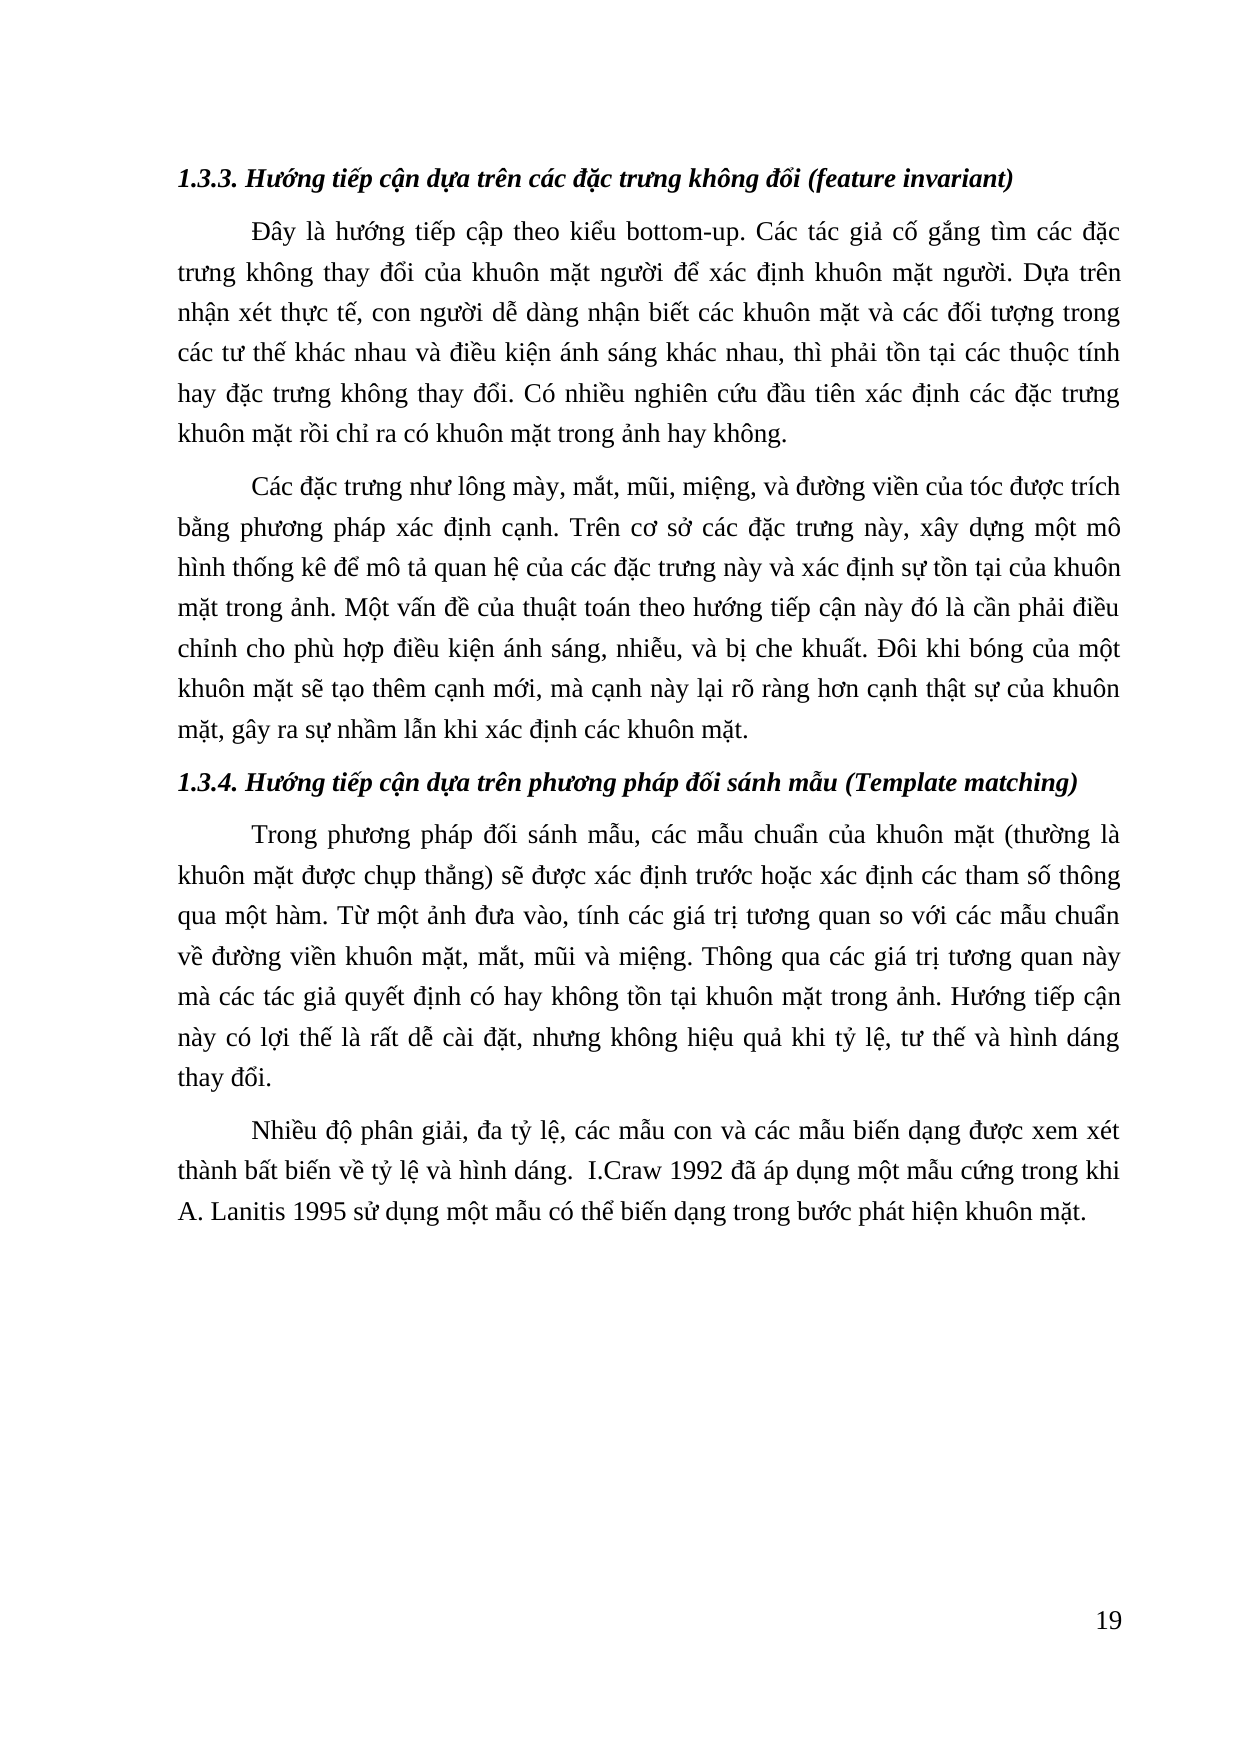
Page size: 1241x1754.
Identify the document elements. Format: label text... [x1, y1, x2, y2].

text Đây là hướng tiếp cập theo kiểu bottom-up. Các tác giả cố gắng tìm các đặc trưng không thay đổi của khuôn mặt người để xác định khuôn mặt người. Dựa trên nhận xét thực tế, con người dễ dàng nhận biết các khuôn mặt và các đối tượng trong các tư thế khác nhau và điều kiện ánh sáng khác nhau, thì phải tồn tại các thuộc tính hay đặc trưng không thay đổi. Có nhiều nghiên cứu đầu tiên xác định các đặc trưng khuôn mặt rồi chỉ ra có khuôn mặt trong ảnh hay không. [177, 215, 1122, 448]
text Nhiều độ phân giải, đa tỷ lệ, các mẫu con và các mẫu biến dạng được xem xét thành bất biến về tỷ lệ và hình dáng. I.Craw 1992 đã áp dụng một mẫu cứng trong khi A. Lanitis 1995 sử dụng một mẫu có thể biến dạng trong bước phát hiện khuôn mặt. [177, 1114, 1122, 1226]
text Các đặc trưng như lông mày, mắt, mũi, miệng, và đường viền của tóc được trích bằng phương pháp xác định cạnh. Trên cơ sở các đặc trưng này, xây dựng một mô hình thống kê để mô tả quan hệ của các đặc trưng này và xác định sự tồn tại của khuôn mặt trong ảnh. Một vấn đề của thuật toán theo hướng tiếp cận này đó là cần phải điều chỉnh cho phù hợp điều kiện ánh sáng, nhiễu, và bị che khuất. Đôi khi bóng của một khuôn mặt sẽ tạo thêm cạnh mới, mà cạnh này lại rõ ràng hơn cạnh thật sự của khuôn mặt, gây ra sự nhầm lẫn khi xác định các khuôn mặt. [177, 470, 1122, 744]
subtitle Hướng tiếp cận dựa trên các đặc trưng không đổi (feature invariant) [177, 162, 1122, 193]
text Trong phương pháp đối sánh mẫu, các mẫu chuẩn của khuôn mặt (thường là khuôn mặt được chụp thẳng) sẽ được xác định trước hoặc xác định các tham số thông qua một hàm. Từ một ảnh đưa vào, tính các giá trị tương quan so với các mẫu chuẩn về đường viền khuôn mặt, mắt, mũi và miệng. Thông qua các giá trị tương quan này mà các tác giả quyết định có hay không tồn tại khuôn mặt trong ảnh. Hướng tiếp cận này có lợi thế là rất dễ cài đặt, nhưng không hiệu quả khi tỷ lệ, tư thế và hình dáng thay đổi. [177, 818, 1122, 1092]
subtitle Hướng tiếp cận dựa trên phương pháp đối sánh mẫu (Template matching) [177, 766, 1122, 797]
